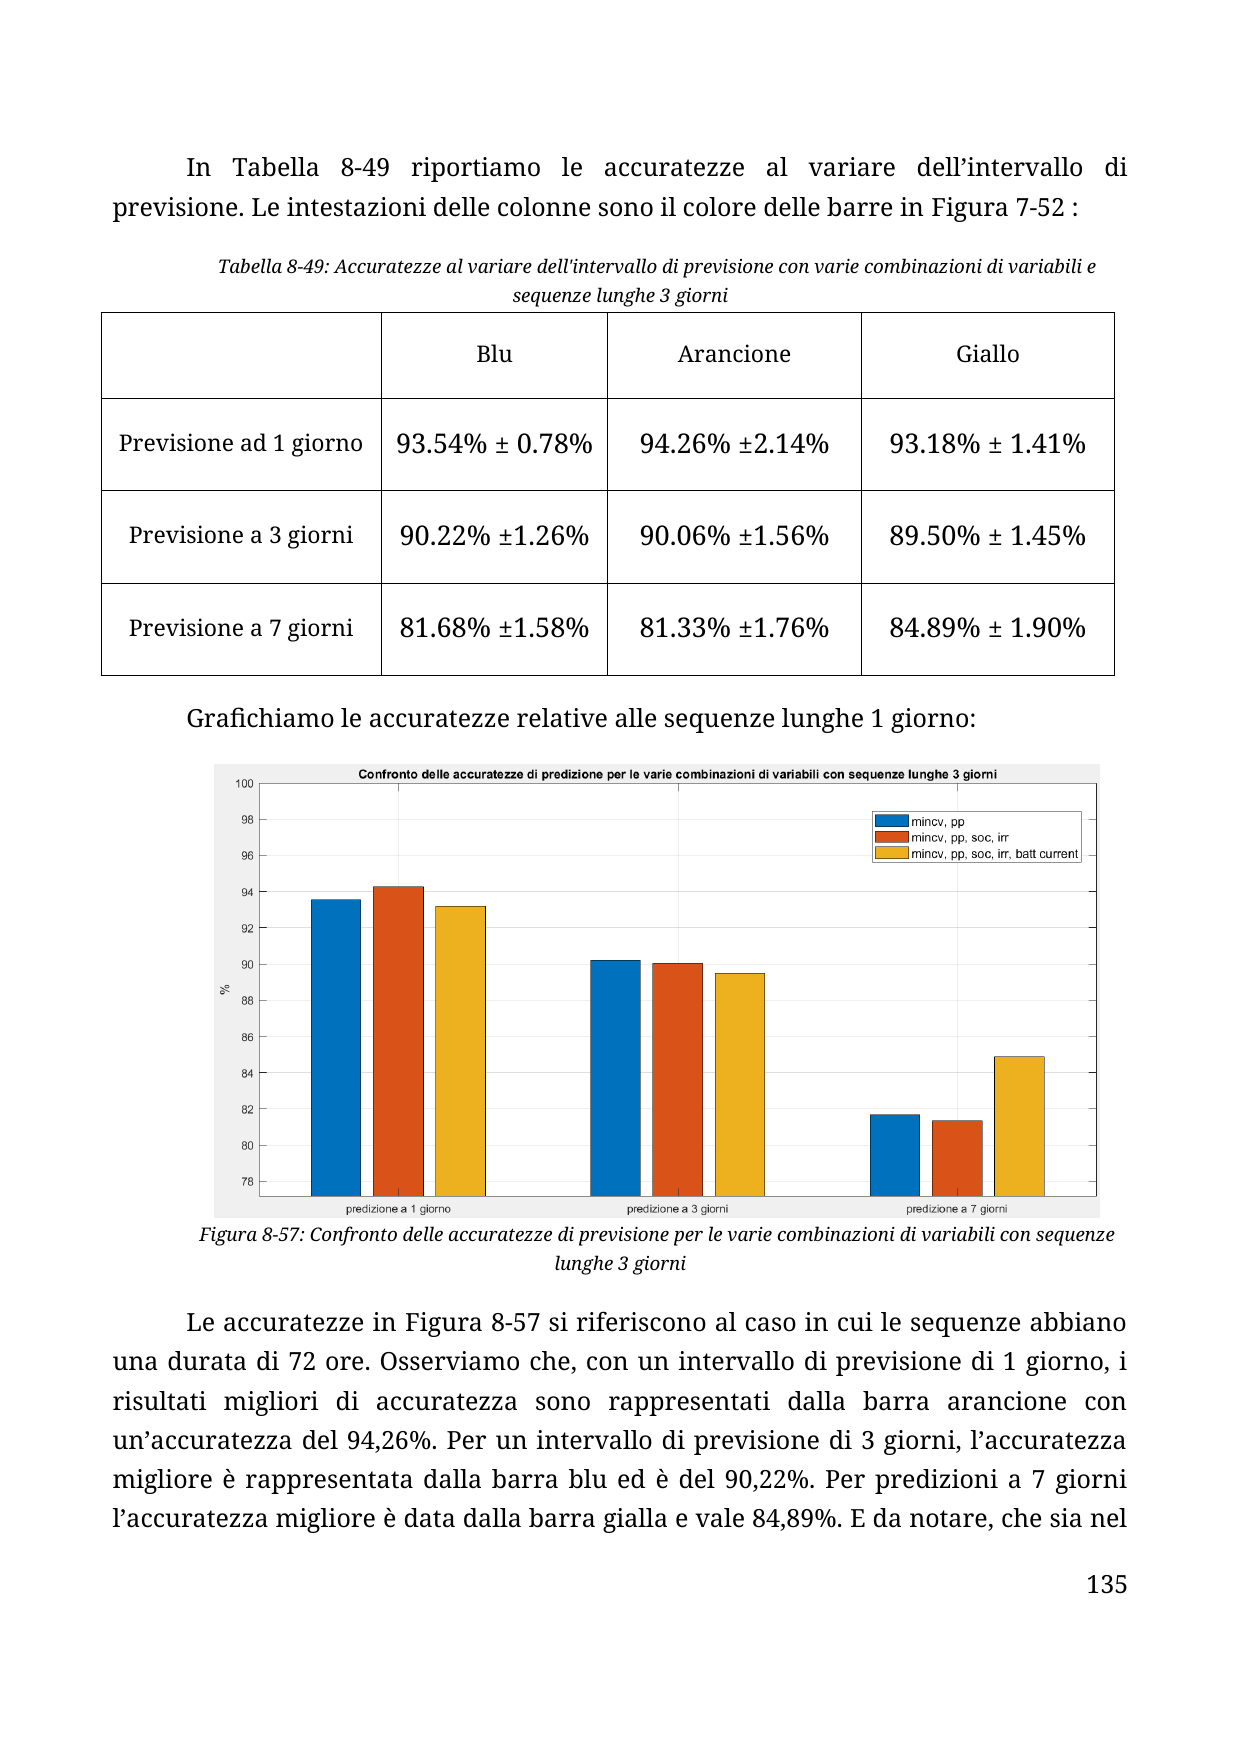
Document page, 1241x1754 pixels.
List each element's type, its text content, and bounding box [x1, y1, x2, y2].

table_cell 90.06% ±1.56% [608, 491, 861, 582]
table_header [102, 313, 381, 398]
text Grafichiamo le accuratezze relative alle sequenze lunghe 1 giorno: [112, 701, 1128, 735]
table_cell 90.22% ±1.26% [382, 491, 607, 582]
table_cell 81.33% ±1.76% [608, 584, 861, 674]
table_cell Previsione a 3 giorni [102, 491, 381, 582]
table_cell 89.50% ± 1.45% [862, 491, 1114, 582]
picture [214, 764, 1100, 1218]
table_cell 93.54% ± 0.78% [382, 399, 607, 490]
table_cell Previsione a 7 giorni [102, 584, 381, 674]
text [112, 1305, 1128, 1535]
table_header Arancione [608, 313, 861, 398]
table_header Blu [382, 313, 607, 398]
table_cell 81.68% ±1.58% [382, 584, 607, 674]
table_cell 94.26% ±2.14% [608, 399, 861, 490]
table_cell 93.18% ± 1.41% [862, 399, 1114, 490]
table_cell 84.89% ± 1.90% [862, 584, 1114, 674]
table_cell Previsione ad 1 giorno [102, 399, 381, 490]
table_header Giallo [862, 313, 1114, 398]
